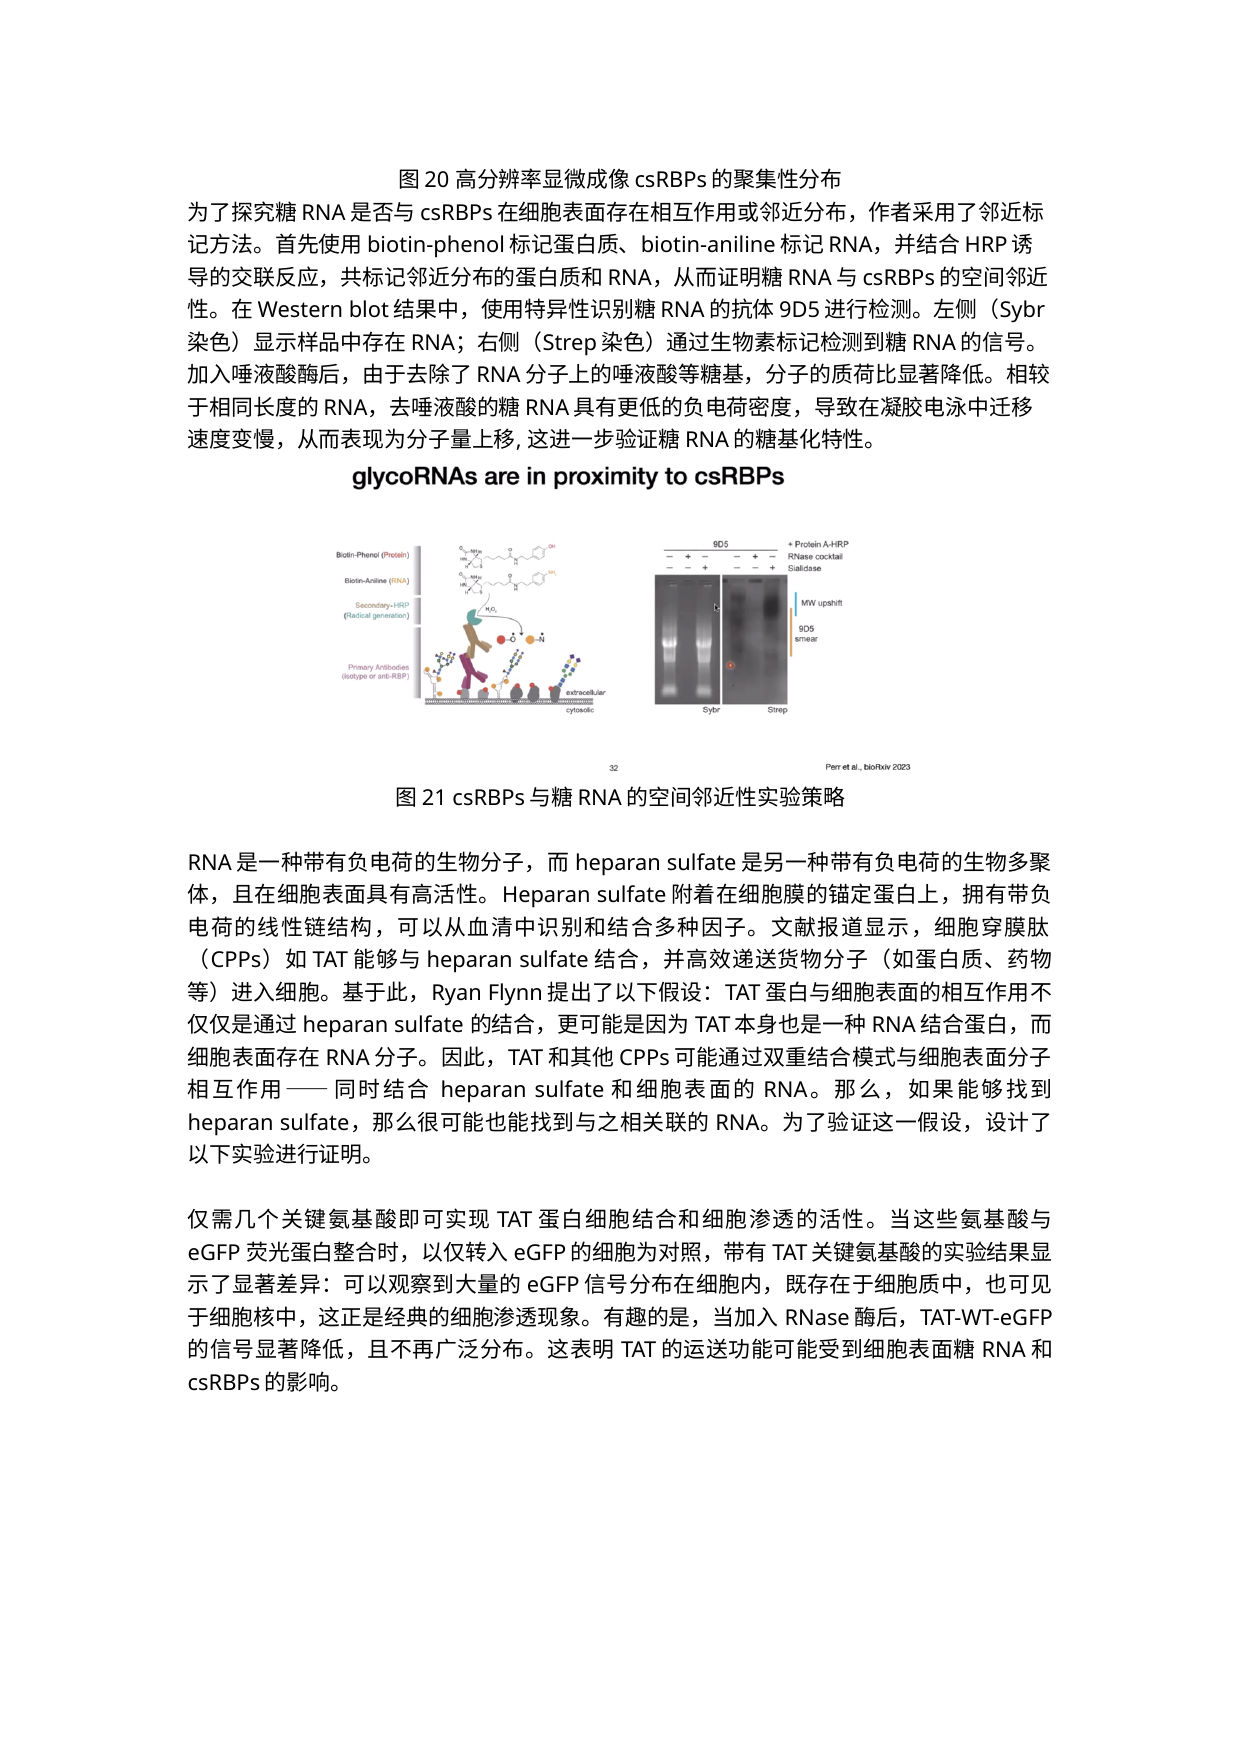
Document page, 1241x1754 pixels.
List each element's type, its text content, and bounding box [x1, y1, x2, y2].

text 图21 csRBPs与糖RNA的空间邻近性实验策略 [187, 779, 1053, 812]
text RNA是一种带有负电荷的生物分子，而heparan sulfate是另一种带有负电荷的生物多聚体，且在细胞表面具有高活性。Heparan sulfate附着在细胞膜的锚定蛋白上，拥有带负电荷的线性链结构，可以从血清中识别和结合多种因子。文献报道显示，细胞穿膜肽（CPPs）如TAT能够与heparan sulfate结合，并高效递送货物分子（如蛋白质、药物等）进入细胞。基于此，Ryan Flynn提出了以下假设：TAT蛋白与细胞表面的相互作用不仅仅是通过heparan sulfate 的结合，更可能是因为TAT本身也是一种RNA结合蛋白，而细胞表面存在RNA分子。因此，TAT和其他CPPs可能通过双重结合模式与细胞表面分子相互作用——同时结合 heparan sulfate和细胞表面的RNA。那么，如果能够找到heparan sulfate，那么很可能也能找到与之相关联的RNA。为了验证这一假设，设计了以下实验进行证明。 [187, 844, 1053, 1169]
text 为了探究糖RNA是否与csRBPs在细胞表面存在相互作用或邻近分布，作者采用了邻近标记方法。首先使用biotin-phenol标记蛋白质、biotin-aniline标记RNA，并结合HRP诱导的交联反应，共标记邻近分布的蛋白质和RNA，从而证明糖RNA与csRBPs的空间邻近性。在Western blot结果中，使用特异性识别糖RNA的抗体9D5进行检测。左侧（Sybr染色）显示样品中存在RNA；右侧（Strep染色）通过生物素标记检测到糖RNA的信号。加入唾液酸酶后，由于去除了RNA分子上的唾液酸等糖基，分子的质荷比显著降低。相较于相同长度的RNA，去唾液酸的糖RNA具有更低的负电荷密度，导致在凝胶电泳中迁移速度变慢，从而表现为分子量上移, 这进一步验证糖RNA的糖基化特性。 [187, 194, 1053, 454]
text 仅需几个关键氨基酸即可实现TAT蛋白细胞结合和细胞渗透的活性。当这些氨基酸与eGFP 荧光蛋白整合时，以仅转入eGFP的细胞为对照，带有TAT关键氨基酸的实验结果显示了显著差异：可以观察到大量的eGFP信号分布在细胞内，既存在于细胞质中，也可见于细胞核中，这正是经典的细胞渗透现象。有趣的是，当加入RNase酶后，TAT-WT-eGFP的信号显著降低，且不再广泛分布。这表明TAT的运送功能可能受到细胞表面糖RNA和csRBPs的影响。 [187, 1202, 1053, 1397]
text 图20 高分辨率显微成像csRBPs的聚集性分布 [187, 162, 1053, 194]
picture [325, 454, 916, 774]
